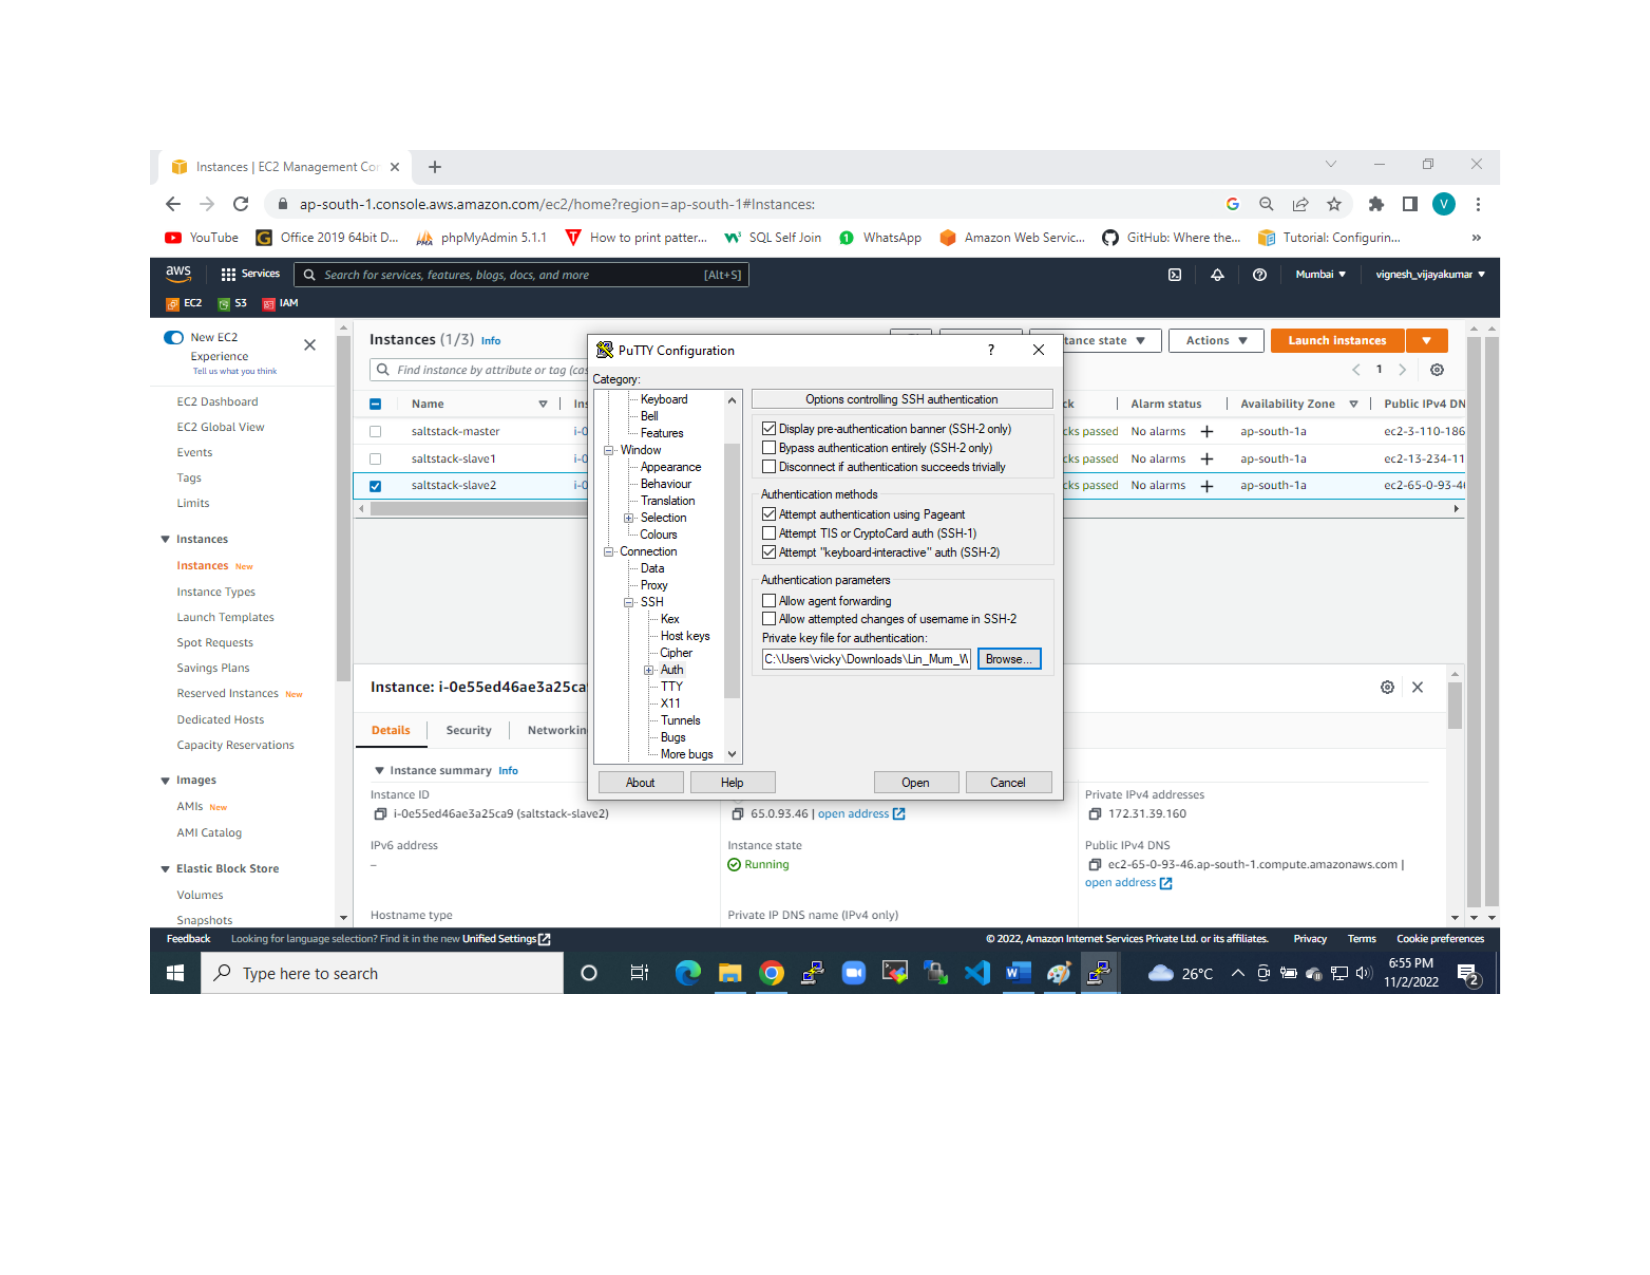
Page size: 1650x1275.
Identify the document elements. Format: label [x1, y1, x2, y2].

picture [150, 150, 1500, 994]
